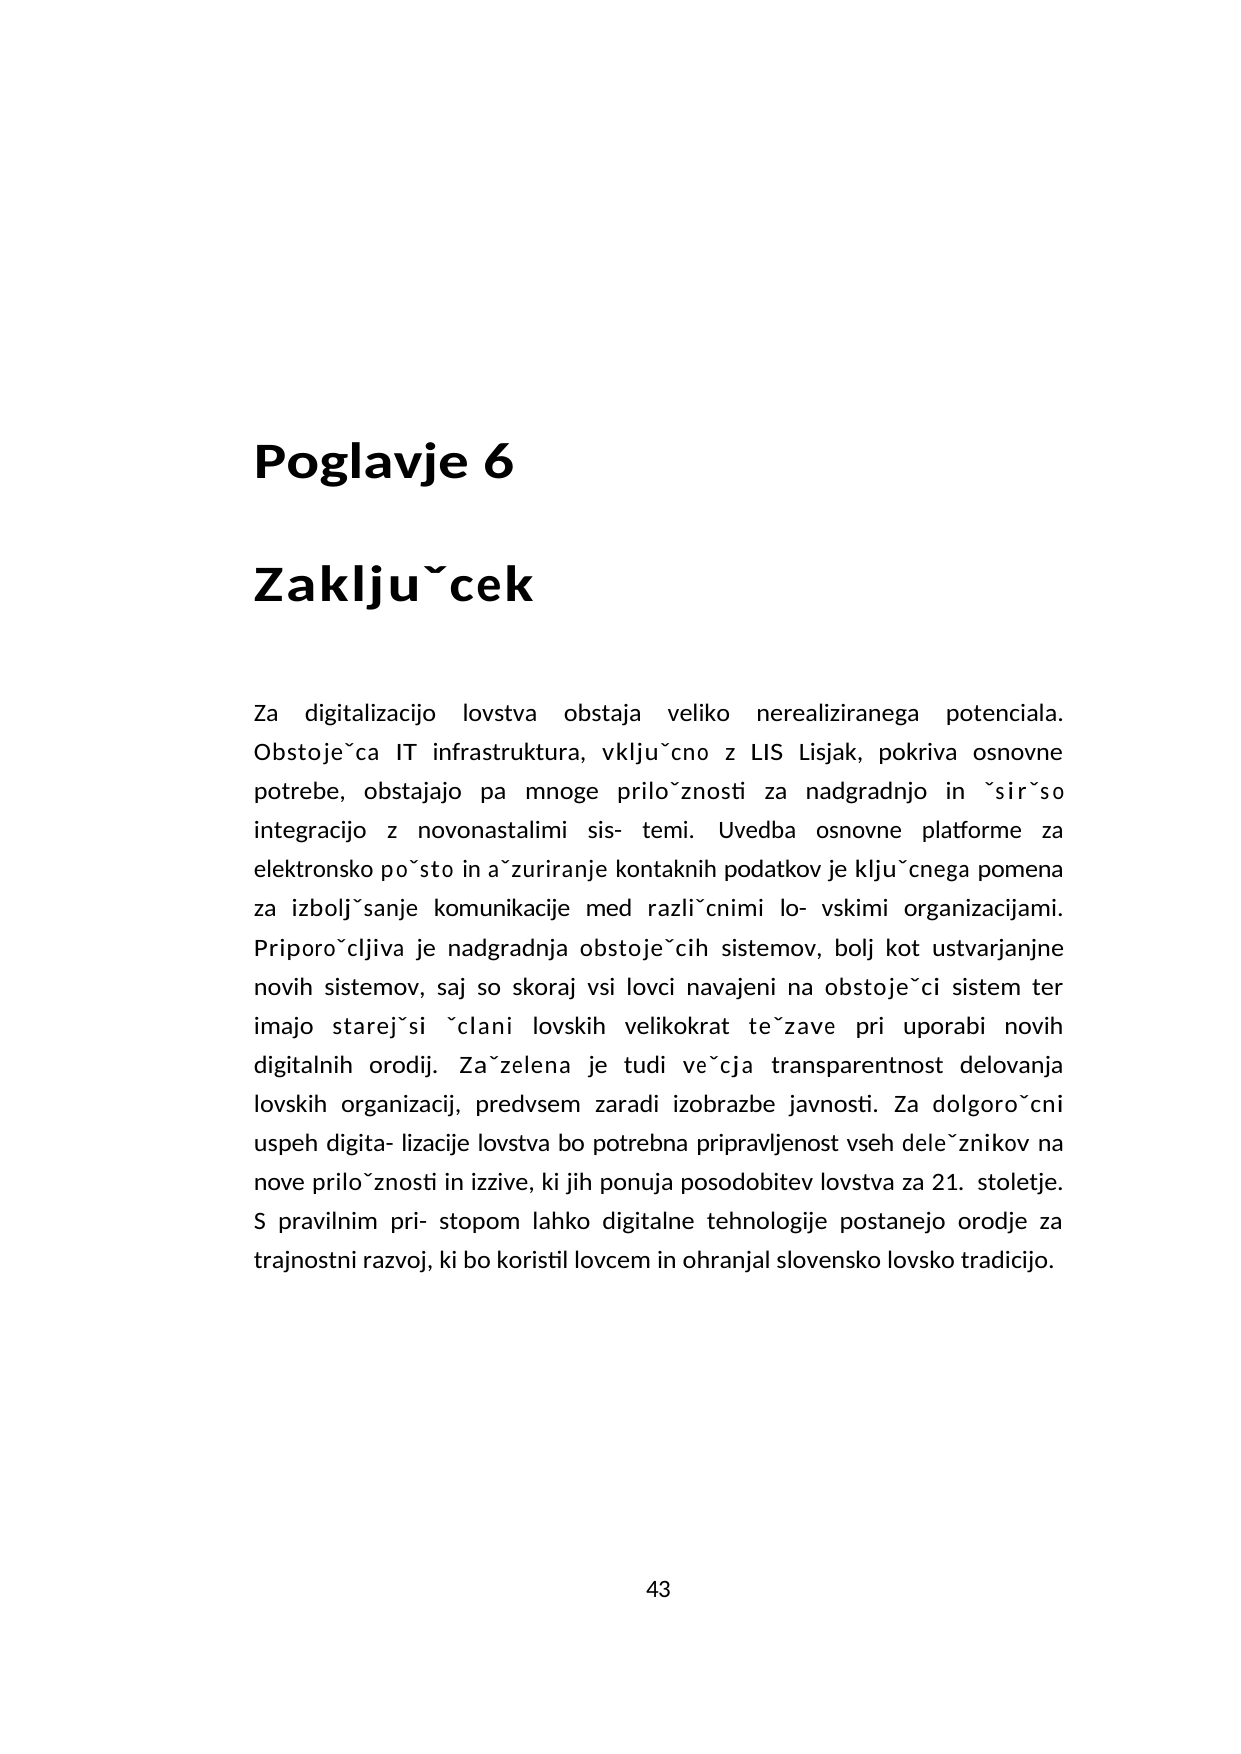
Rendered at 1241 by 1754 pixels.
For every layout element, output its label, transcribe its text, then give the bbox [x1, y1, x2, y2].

text 43 [273, 1573, 1044, 1604]
text Za digitalizacijo lovstva obstaja veliko nerealiziranega potenciala. Obstojeˇca IT infrastruktura, vkljuˇcno z LIS Lisjak, pokriva osnovne potrebe, obstajajo pa mnoge priloˇznosti za nadgradnjo in ˇsirˇso integracijo z novonastalimi sis- temi. Uvedba osnovne platforme za elektronsko poˇsto in aˇzuriranje kontaknih podatkov je kljuˇcnega pomena za izboljˇsanje komunikacije med razliˇcnimi lo- vskimi organizacijami. Priporoˇcljiva je nadgradnja obstojeˇcih sistemov, bolj kot ustvarjanjne novih sistemov, saj so skoraj vsi lovci navajeni na obstojeˇci sistem ter imajo starejˇsi ˇclani lovskih velikokrat teˇzave pri uporabi novih digitalnih orodij. Zaˇzelena je tudi veˇcja transparentnost delovanja lovskih organizacij, predvsem zaradi izobrazbe javnosti. Za dolgoroˇcni uspeh digita- lizacije lovstva bo potrebna pripravljenost vseh deleˇznikov na nove priloˇznosti in izzive, ki jih ponuja posodobitev lovstva za 21. stoletje. S pravilnim pri- stopom lahko digitalne tehnologije postanejo orodje za trajnostni razvoj, ki bo koristil lovcem in ohranjal slovensko lovsko tradicijo. [254, 697, 1064, 1275]
subtitle Poglavje 6 Zakljuˇcek [254, 429, 643, 614]
